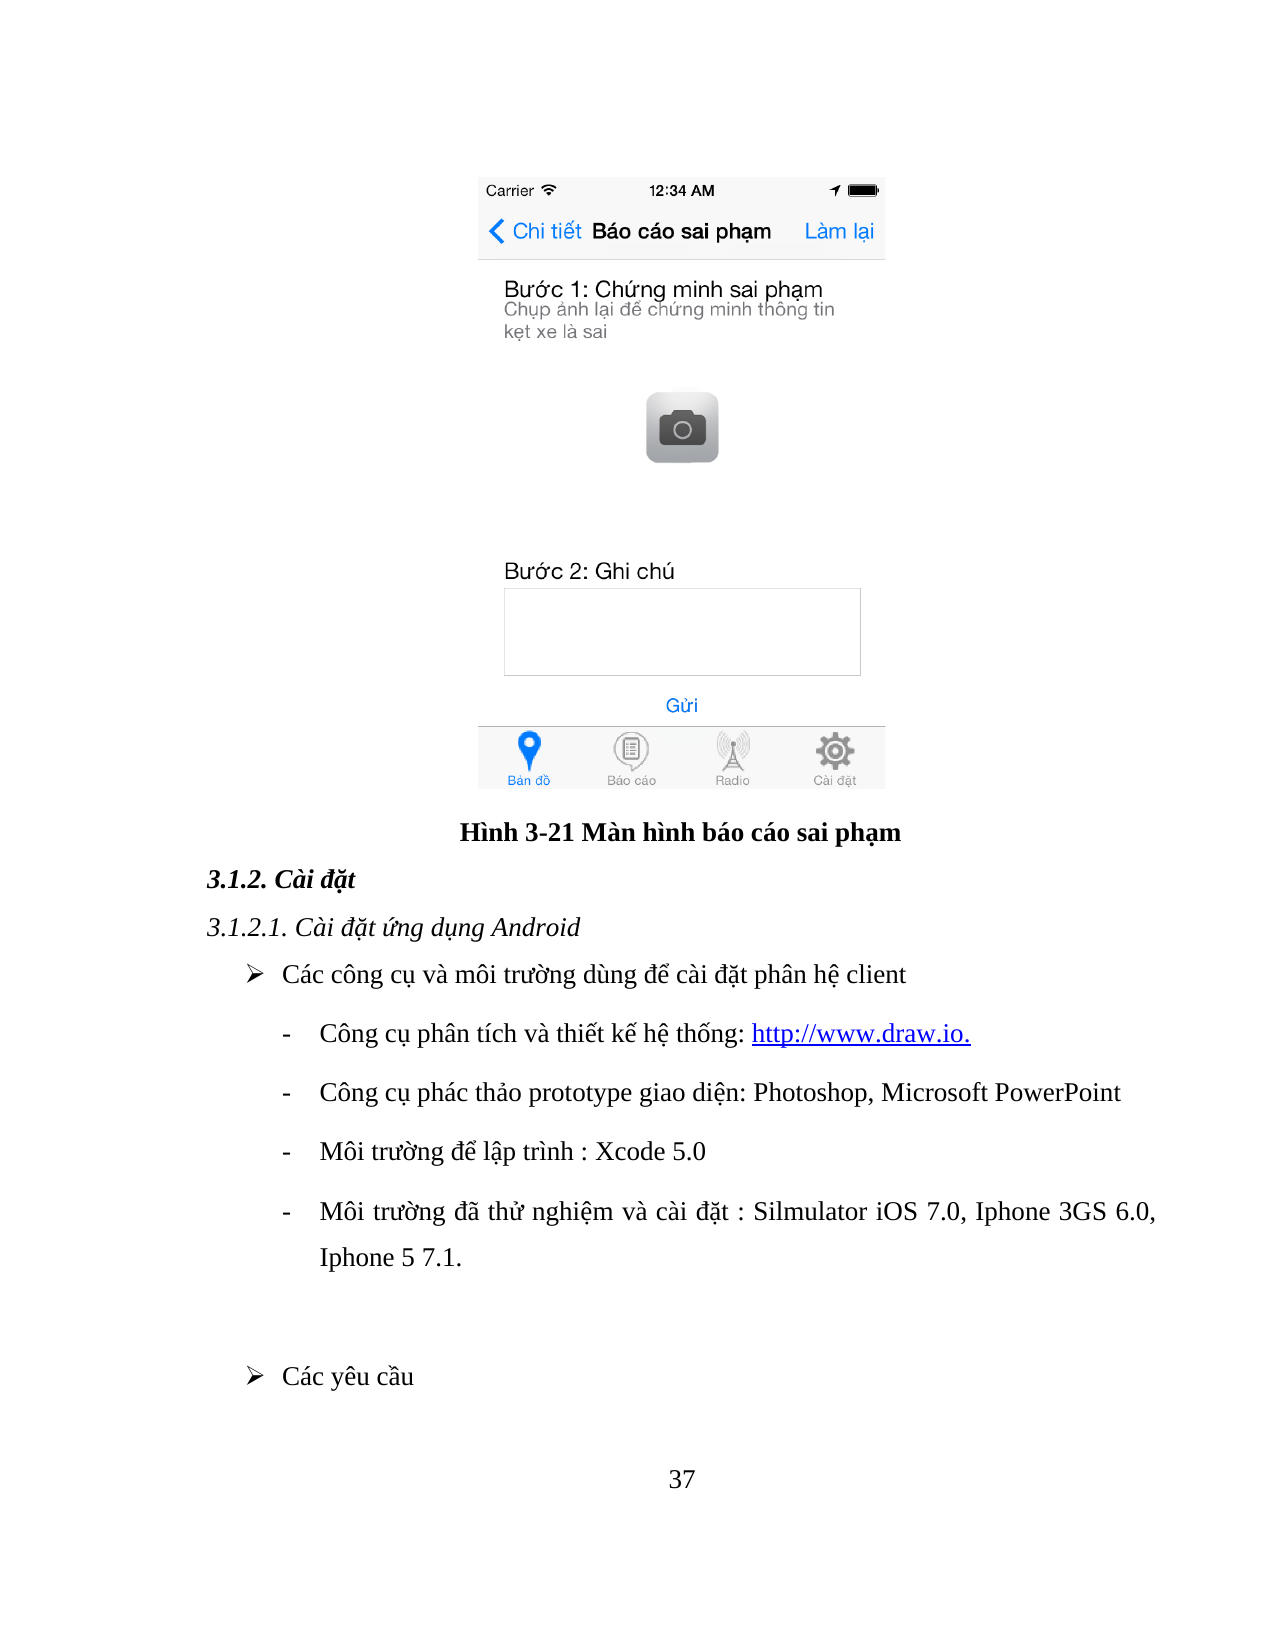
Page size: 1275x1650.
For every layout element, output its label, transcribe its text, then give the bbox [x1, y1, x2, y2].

picture [478, 177, 886, 789]
list Môi trường để lập trình : Xcode 5.0 [282, 1135, 1157, 1167]
list Công cụ phác thảo prototype giao diện: Photoshop, Microsoft PowerPoint [282, 1076, 1157, 1107]
list Môi trường đã thử nghiệm và cài đặt : Silmulator iOS 7.0, Iphone 3GS 6.0, Iphone 5 7.1. [282, 1194, 1157, 1272]
list Các yêu cầu [244, 1359, 1157, 1391]
list Các công cụ và môi trường dùng để cài đặt phân hệ client [244, 958, 1157, 989]
text 3.1.2.1. Cài đặt ứng dụng Android [207, 911, 1157, 942]
list Công cụ phân tích và thiết kế hệ thống: http://www.draw.io. [282, 1017, 1157, 1048]
text 3.1.2. Cài đặt [207, 863, 1157, 894]
